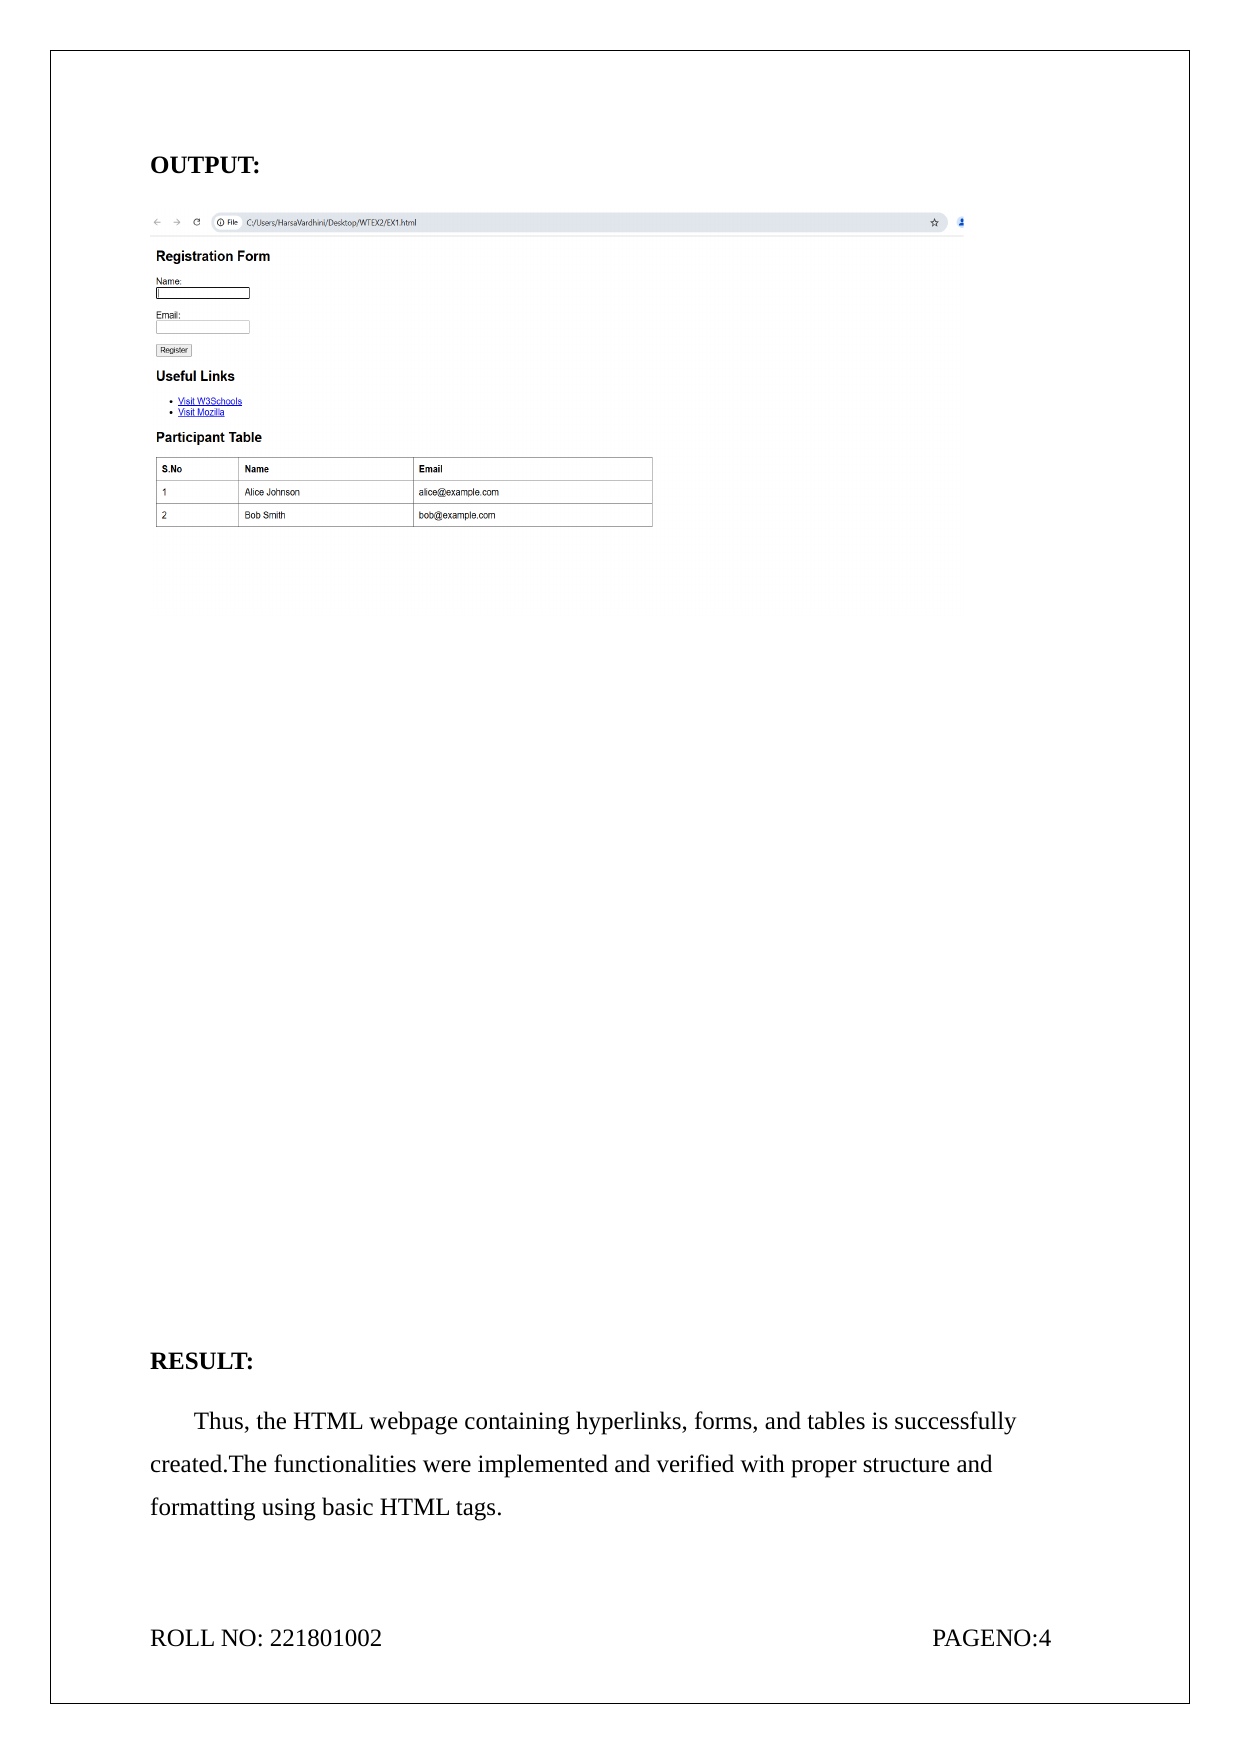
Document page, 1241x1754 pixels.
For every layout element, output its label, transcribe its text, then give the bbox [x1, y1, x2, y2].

text RESULT: [150, 1346, 1090, 1375]
text Thus, the HTML webpage containing hyperlinks, forms, and tables is successfully created.The functionalities were implemented and verified with proper structure and formatting using basic HTML tags. [150, 1406, 1090, 1521]
text OUTPUT: [150, 150, 1090, 179]
picture [150, 209, 964, 616]
